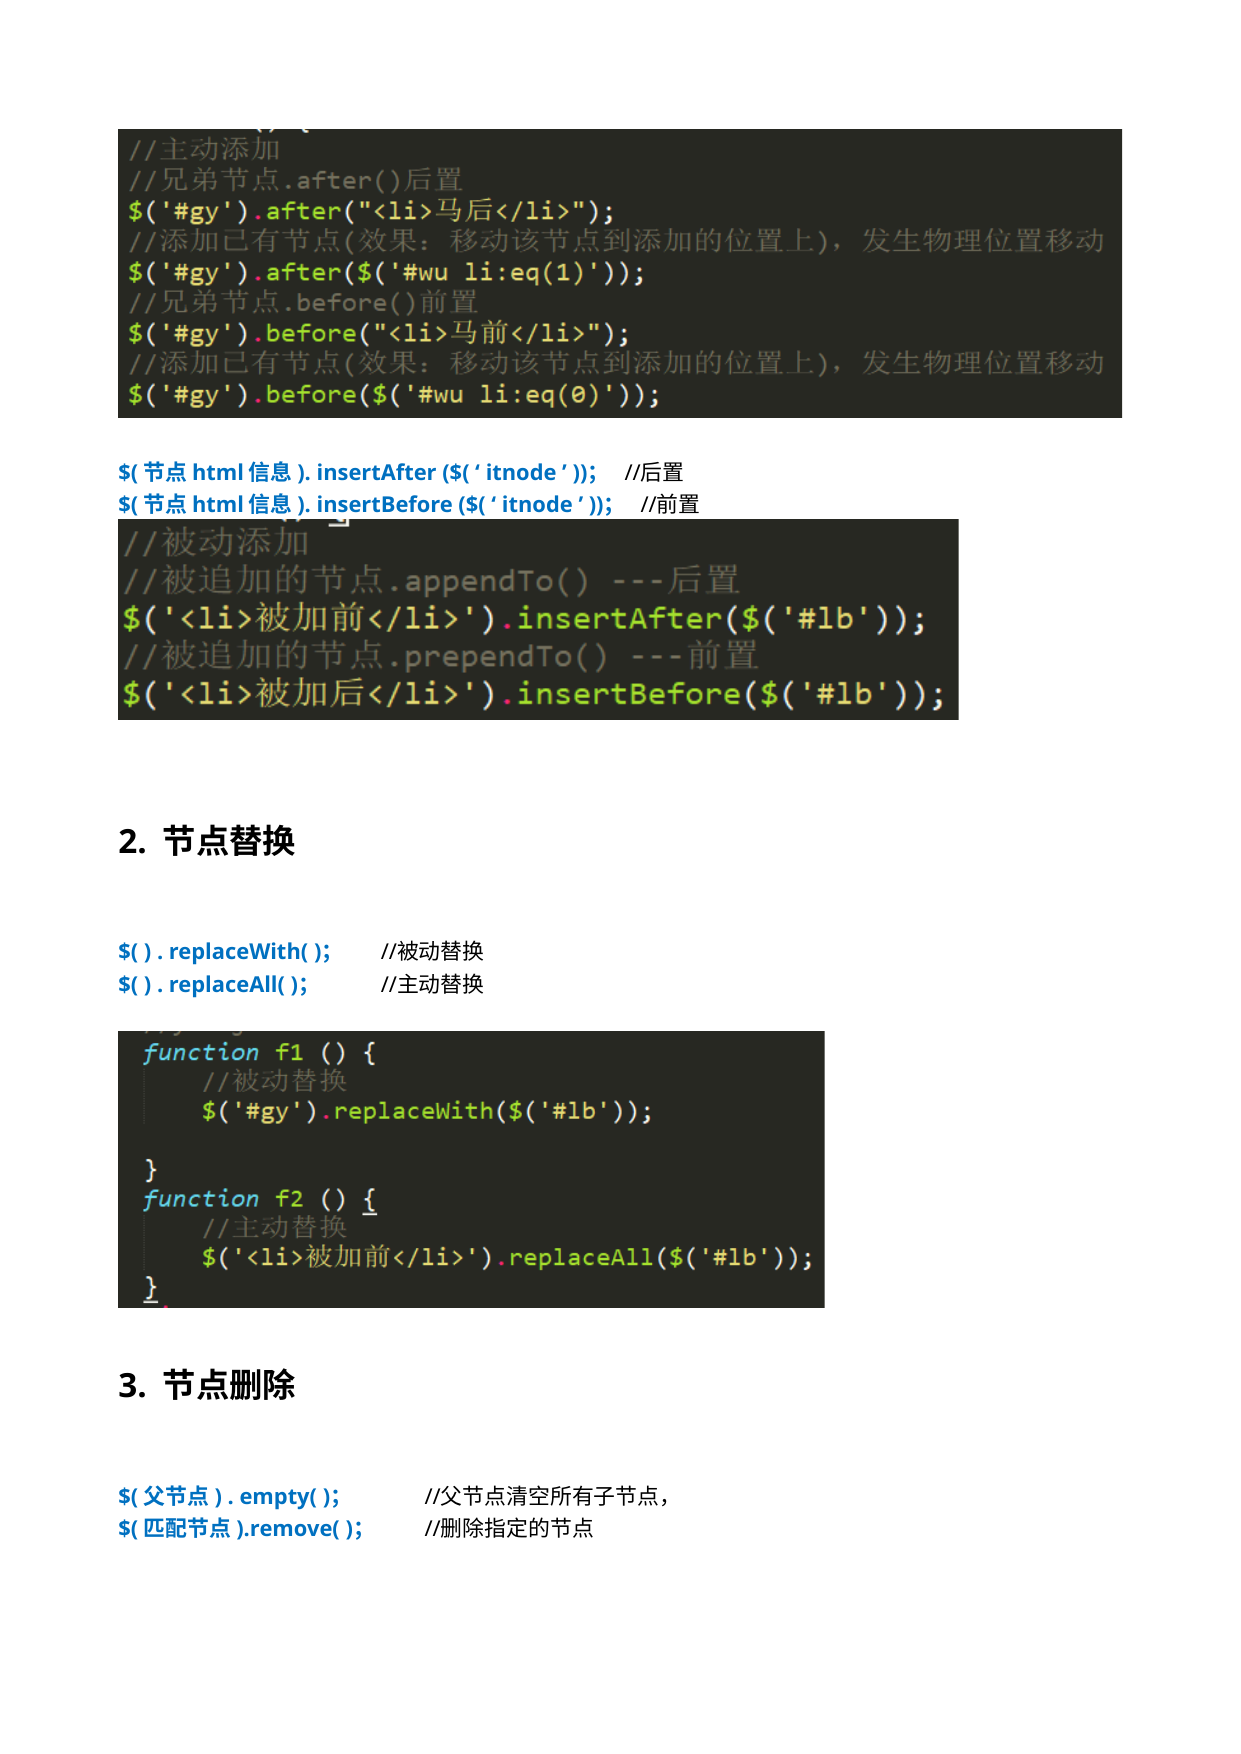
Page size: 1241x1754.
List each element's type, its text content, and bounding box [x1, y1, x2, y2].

subtitle 节点删除 [118, 1351, 1122, 1416]
picture [118, 519, 959, 720]
subtitle 节点替换 [118, 807, 1122, 872]
text $( 节点html信息 ). insertAfter ($( ‘ itnode ’ ))； //后置 [118, 454, 1122, 487]
picture [118, 129, 1123, 418]
text $( 匹配节点 ).remove( )； //删除指定的节点 [118, 1511, 1122, 1543]
text $( ) . replaceWith( )； //被动替换 [118, 934, 1122, 966]
text $( 父节点 ) . empty( )； //父节点清空所有子节点， [118, 1478, 1122, 1511]
text $( 节点html信息 ). insertBefore ($( ‘ itnode ’ ))； //前置 [118, 487, 1122, 519]
picture [118, 1031, 825, 1308]
text $( ) . replaceAll( )； //主动替换 [118, 966, 1122, 999]
